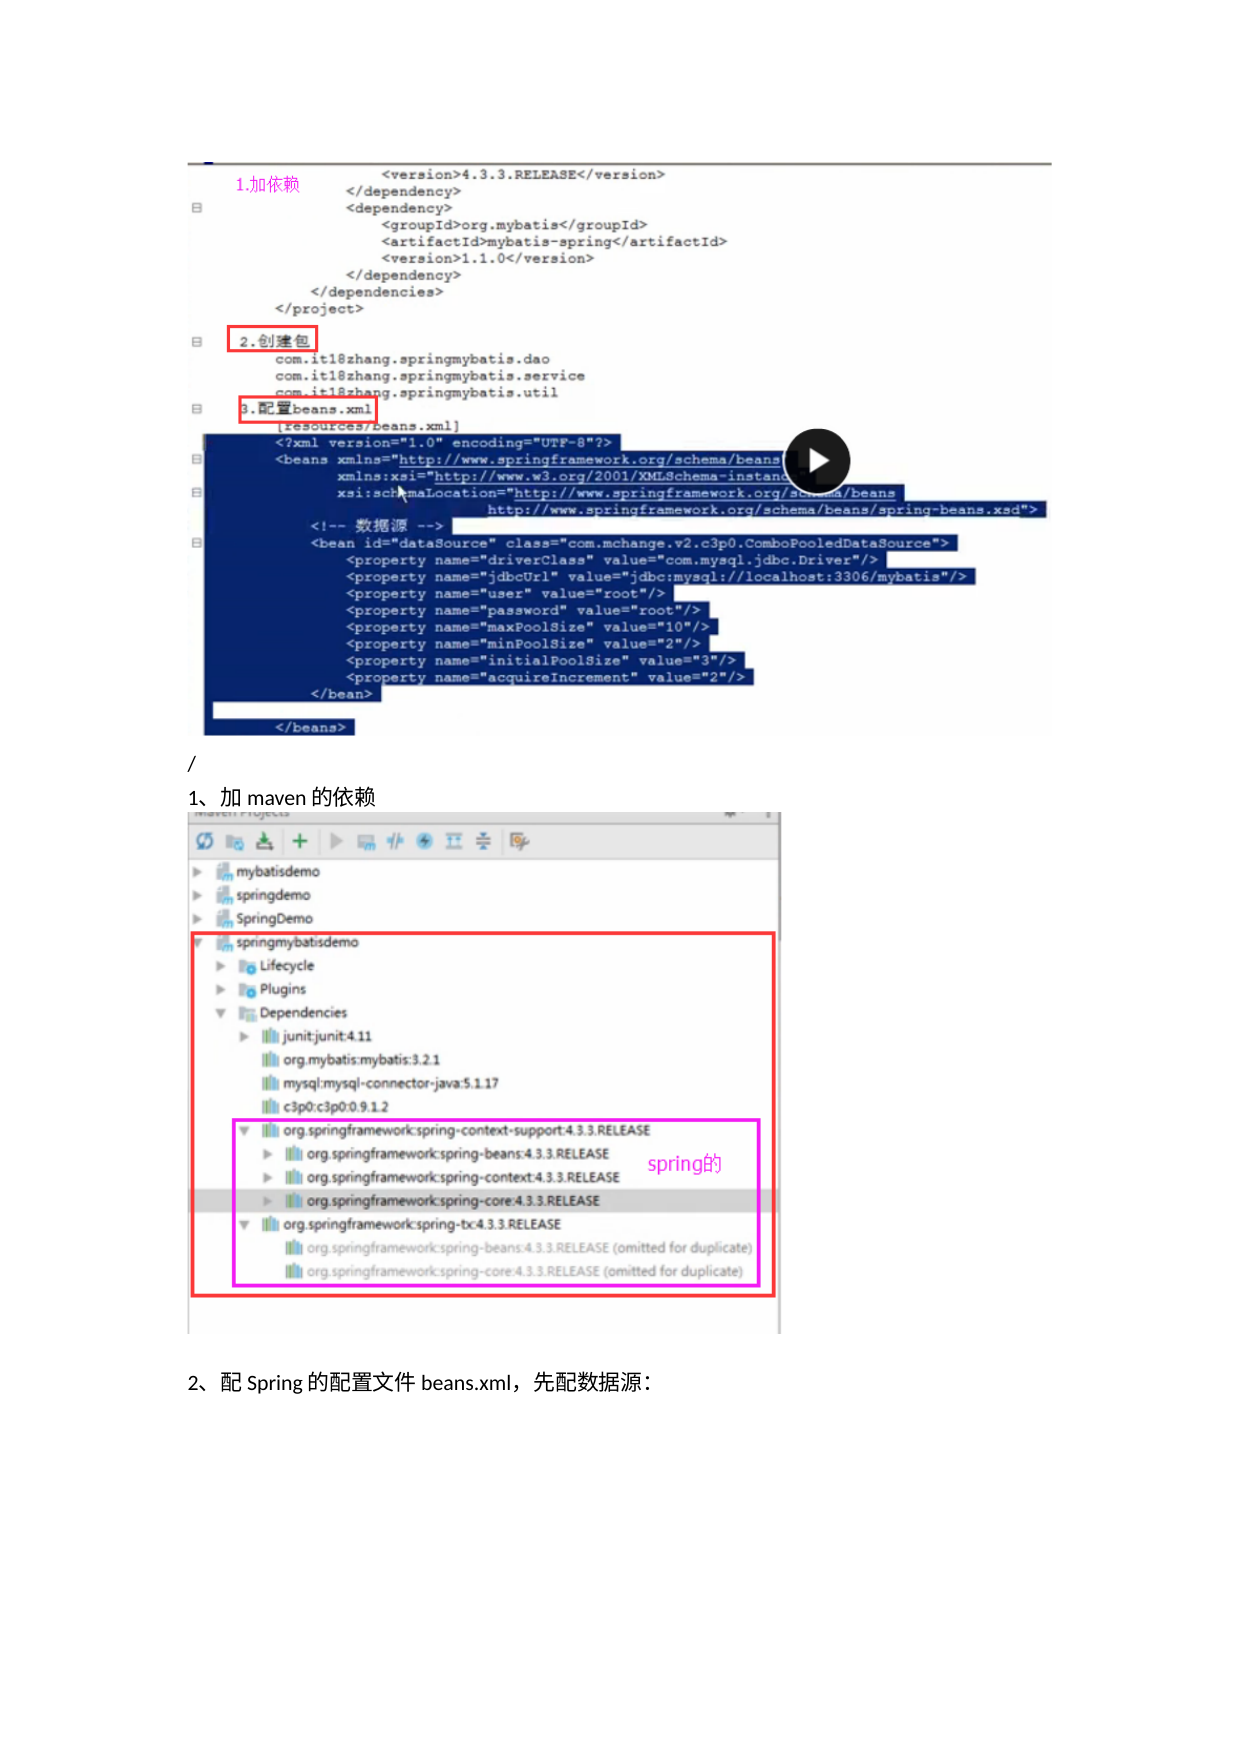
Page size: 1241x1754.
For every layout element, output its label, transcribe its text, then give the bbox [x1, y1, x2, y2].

list 加maven的依赖 [187, 779, 1053, 812]
picture [187, 162, 1052, 736]
picture [187, 812, 782, 1334]
list 2、配Spring的配置文件beans.xml，先配数据源： [187, 1364, 1053, 1397]
